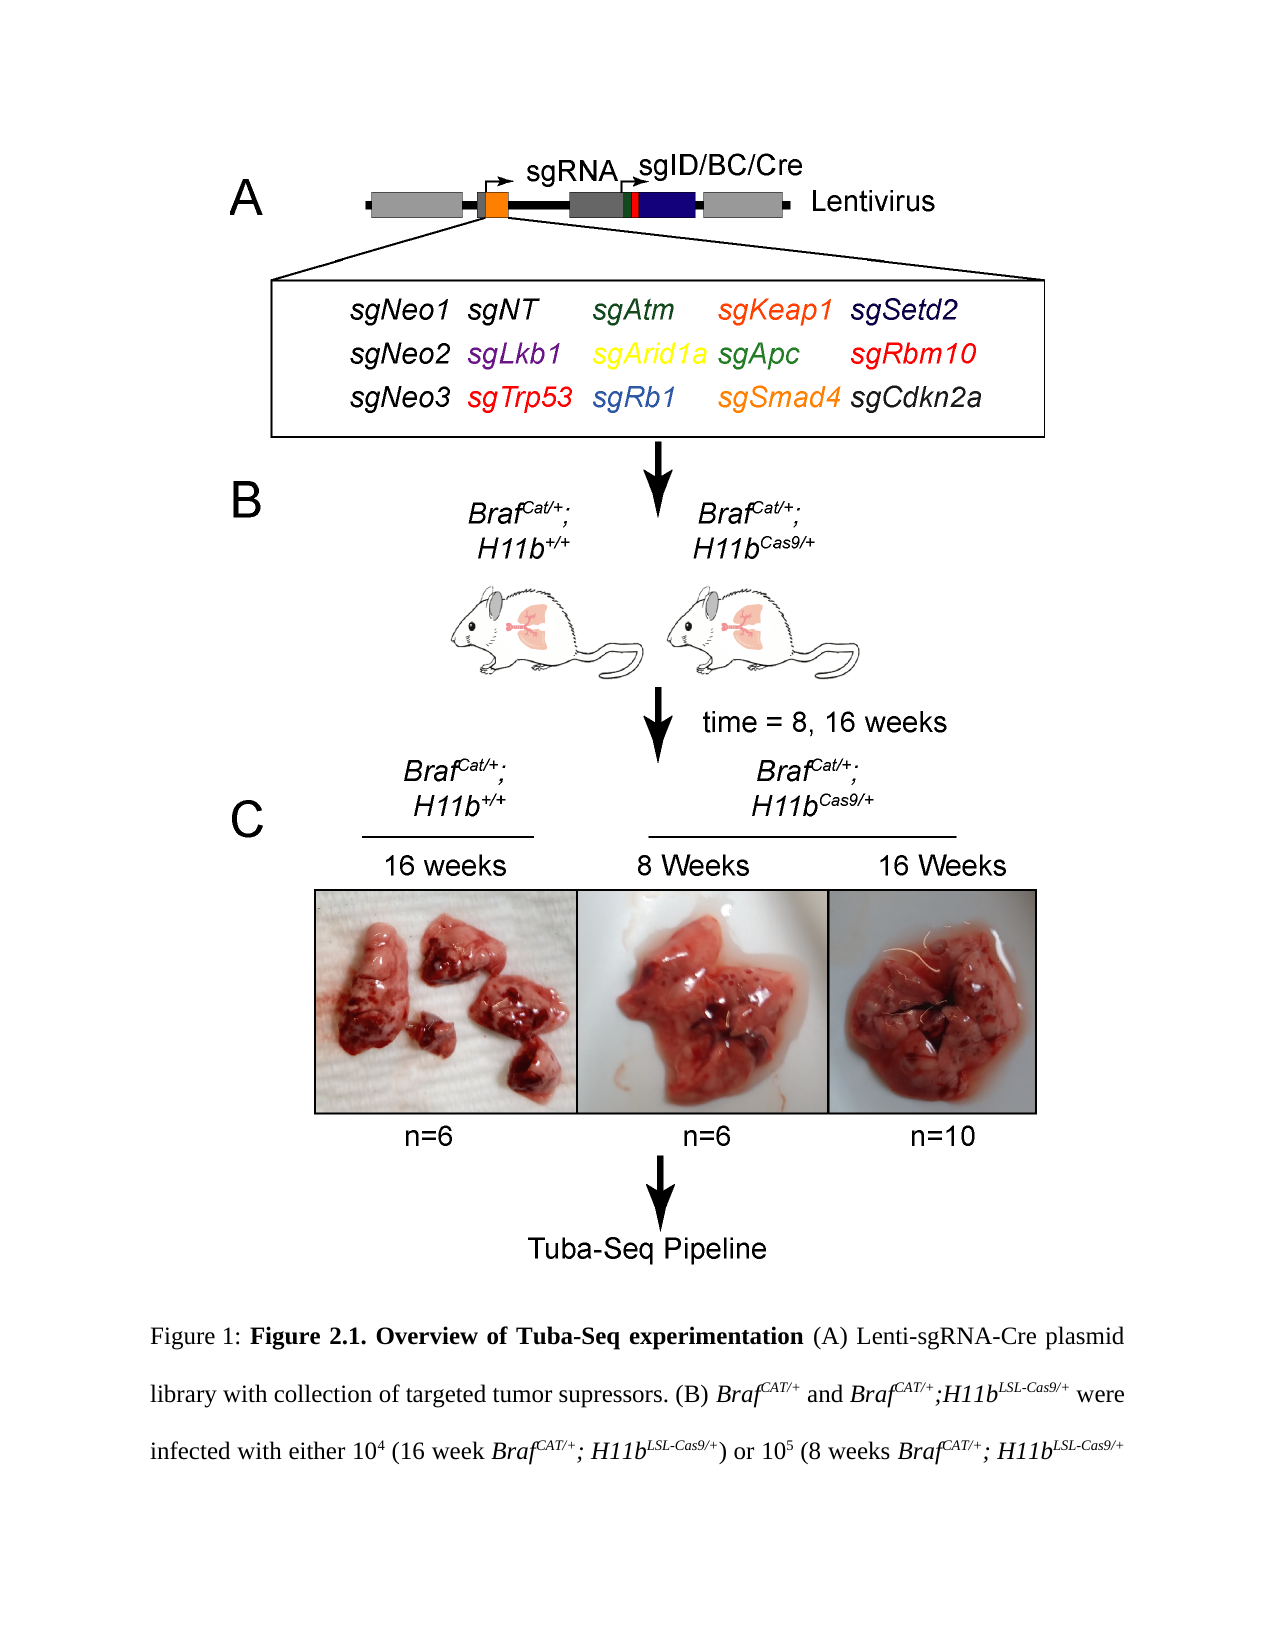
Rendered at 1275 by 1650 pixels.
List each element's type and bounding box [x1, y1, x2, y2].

picture [230, 150, 1045, 1268]
text [150, 1321, 1125, 1465]
